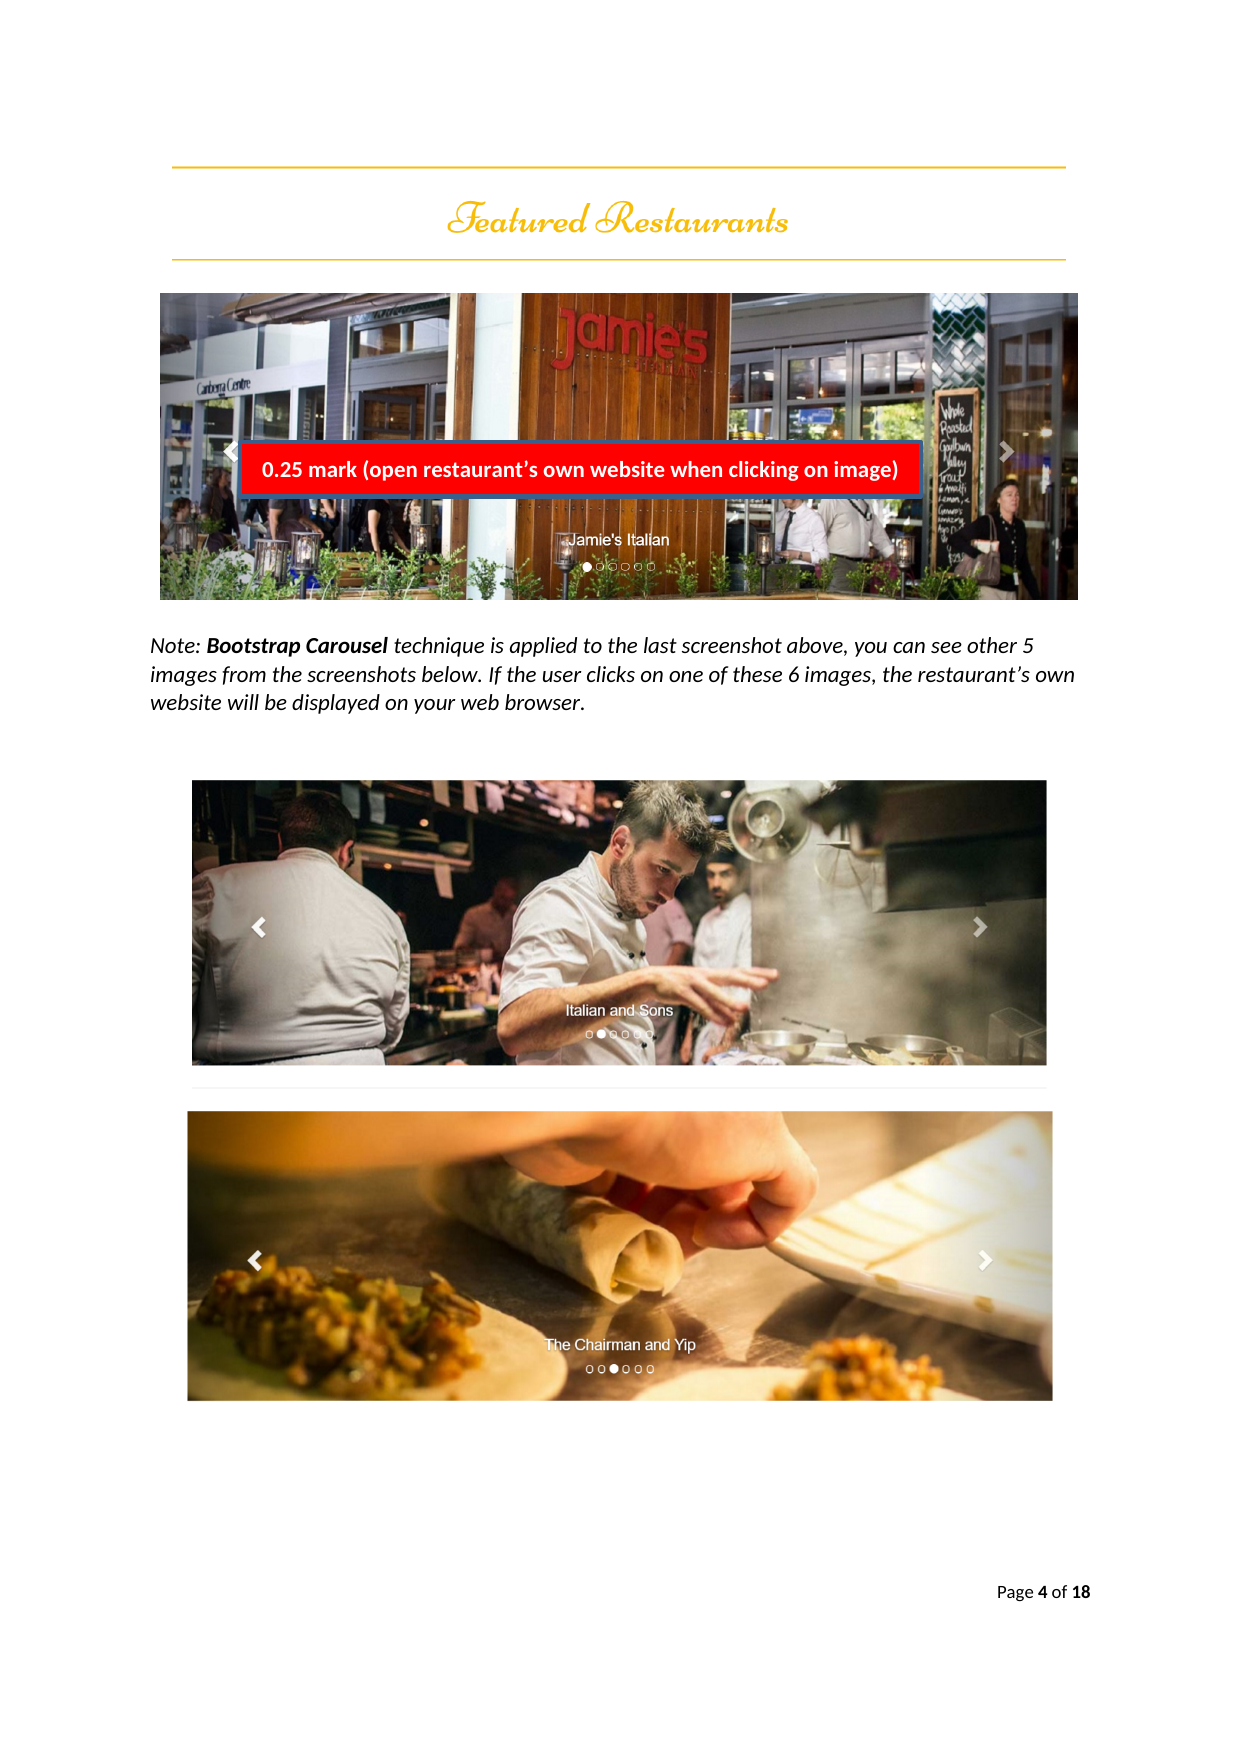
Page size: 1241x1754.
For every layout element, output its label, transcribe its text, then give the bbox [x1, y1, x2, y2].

picture [150, 150, 1091, 620]
picture [150, 1102, 1091, 1414]
text Note: Bootstrap Carousel technique is applied to the last screenshot above, you can see other 5 images from the screenshots below. If the user clicks on one of these 6 images, the restaurant’s own website will be displayed on your web browser. [150, 632, 1090, 716]
picture [150, 768, 1091, 1090]
